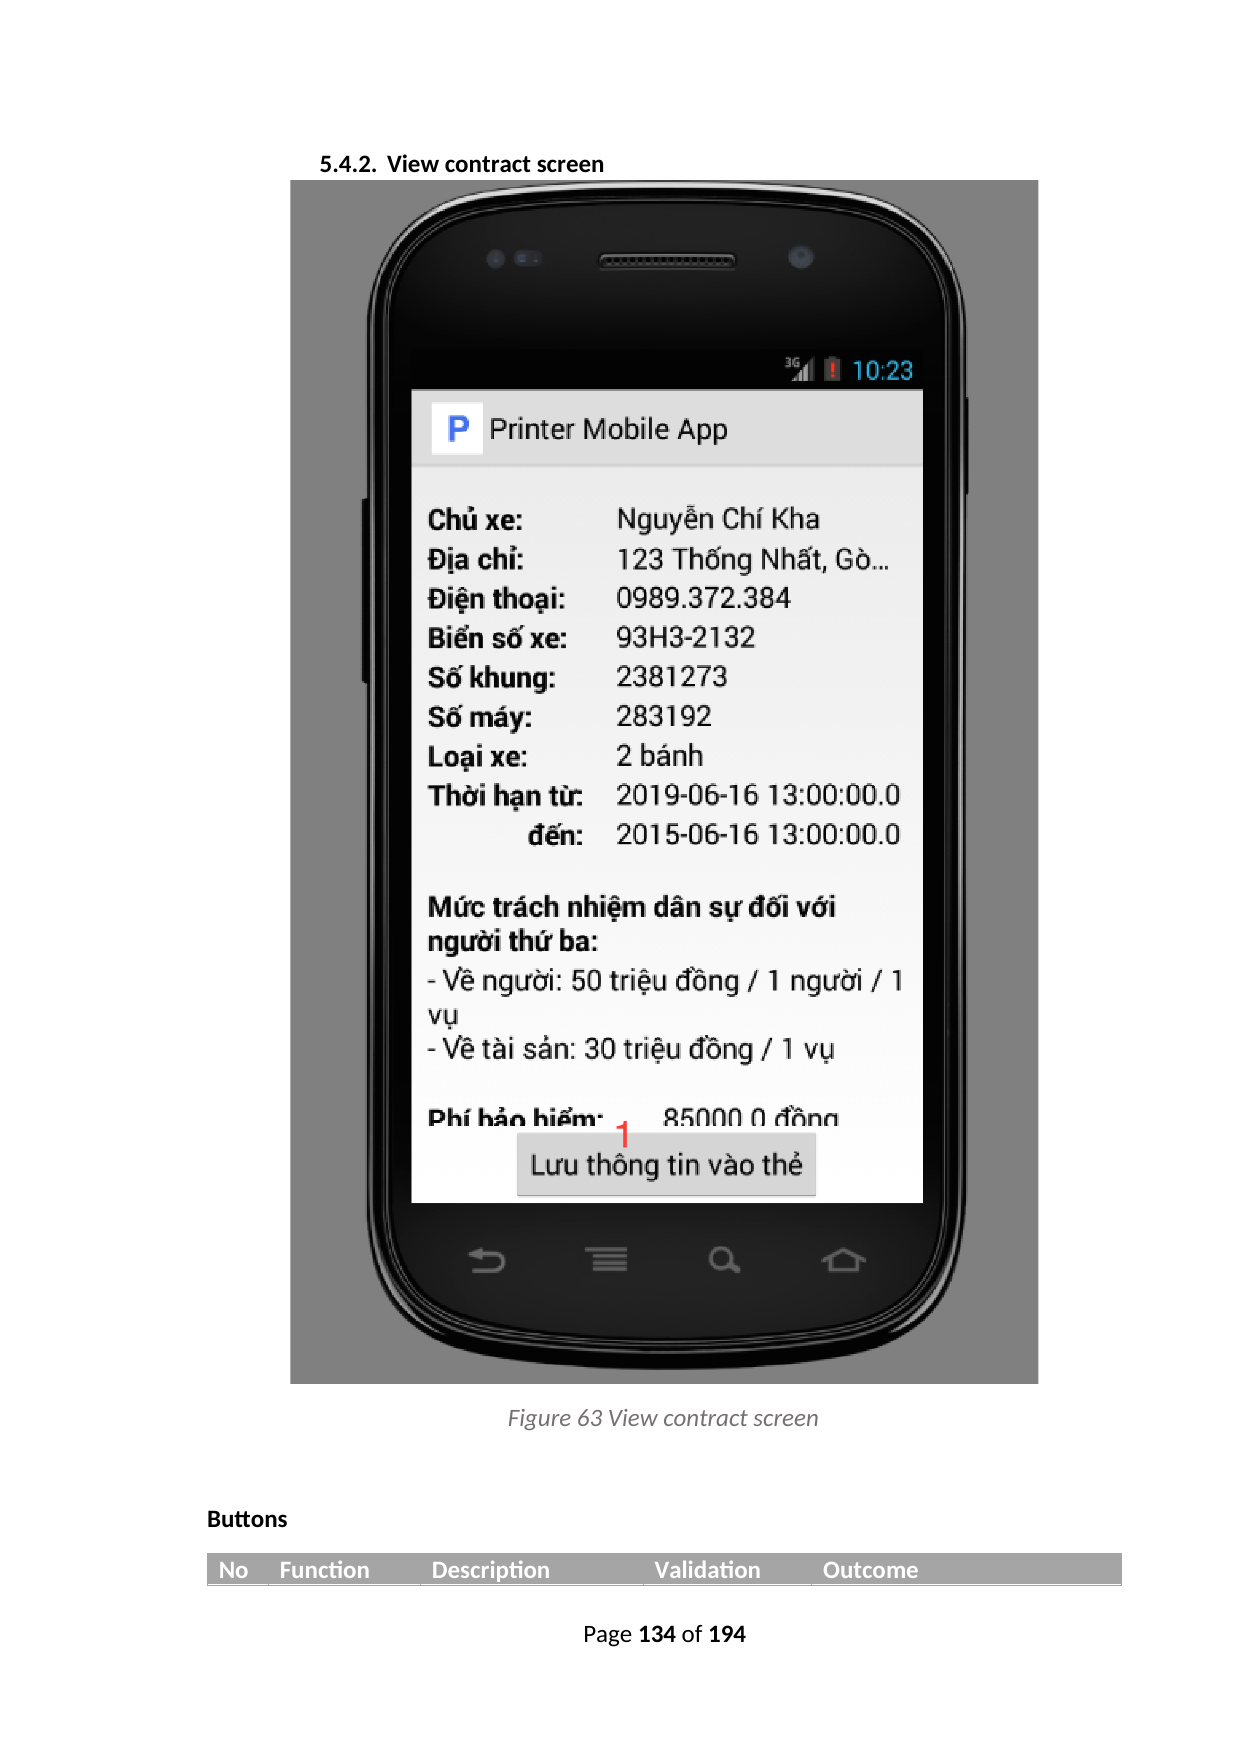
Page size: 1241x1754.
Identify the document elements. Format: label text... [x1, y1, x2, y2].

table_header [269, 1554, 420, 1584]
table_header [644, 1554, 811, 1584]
text Buttons [207, 1503, 1122, 1534]
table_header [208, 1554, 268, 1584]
subtitle View contract screen [319, 148, 1122, 178]
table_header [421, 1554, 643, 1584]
picture [290, 180, 1039, 1384]
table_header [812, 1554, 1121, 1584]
